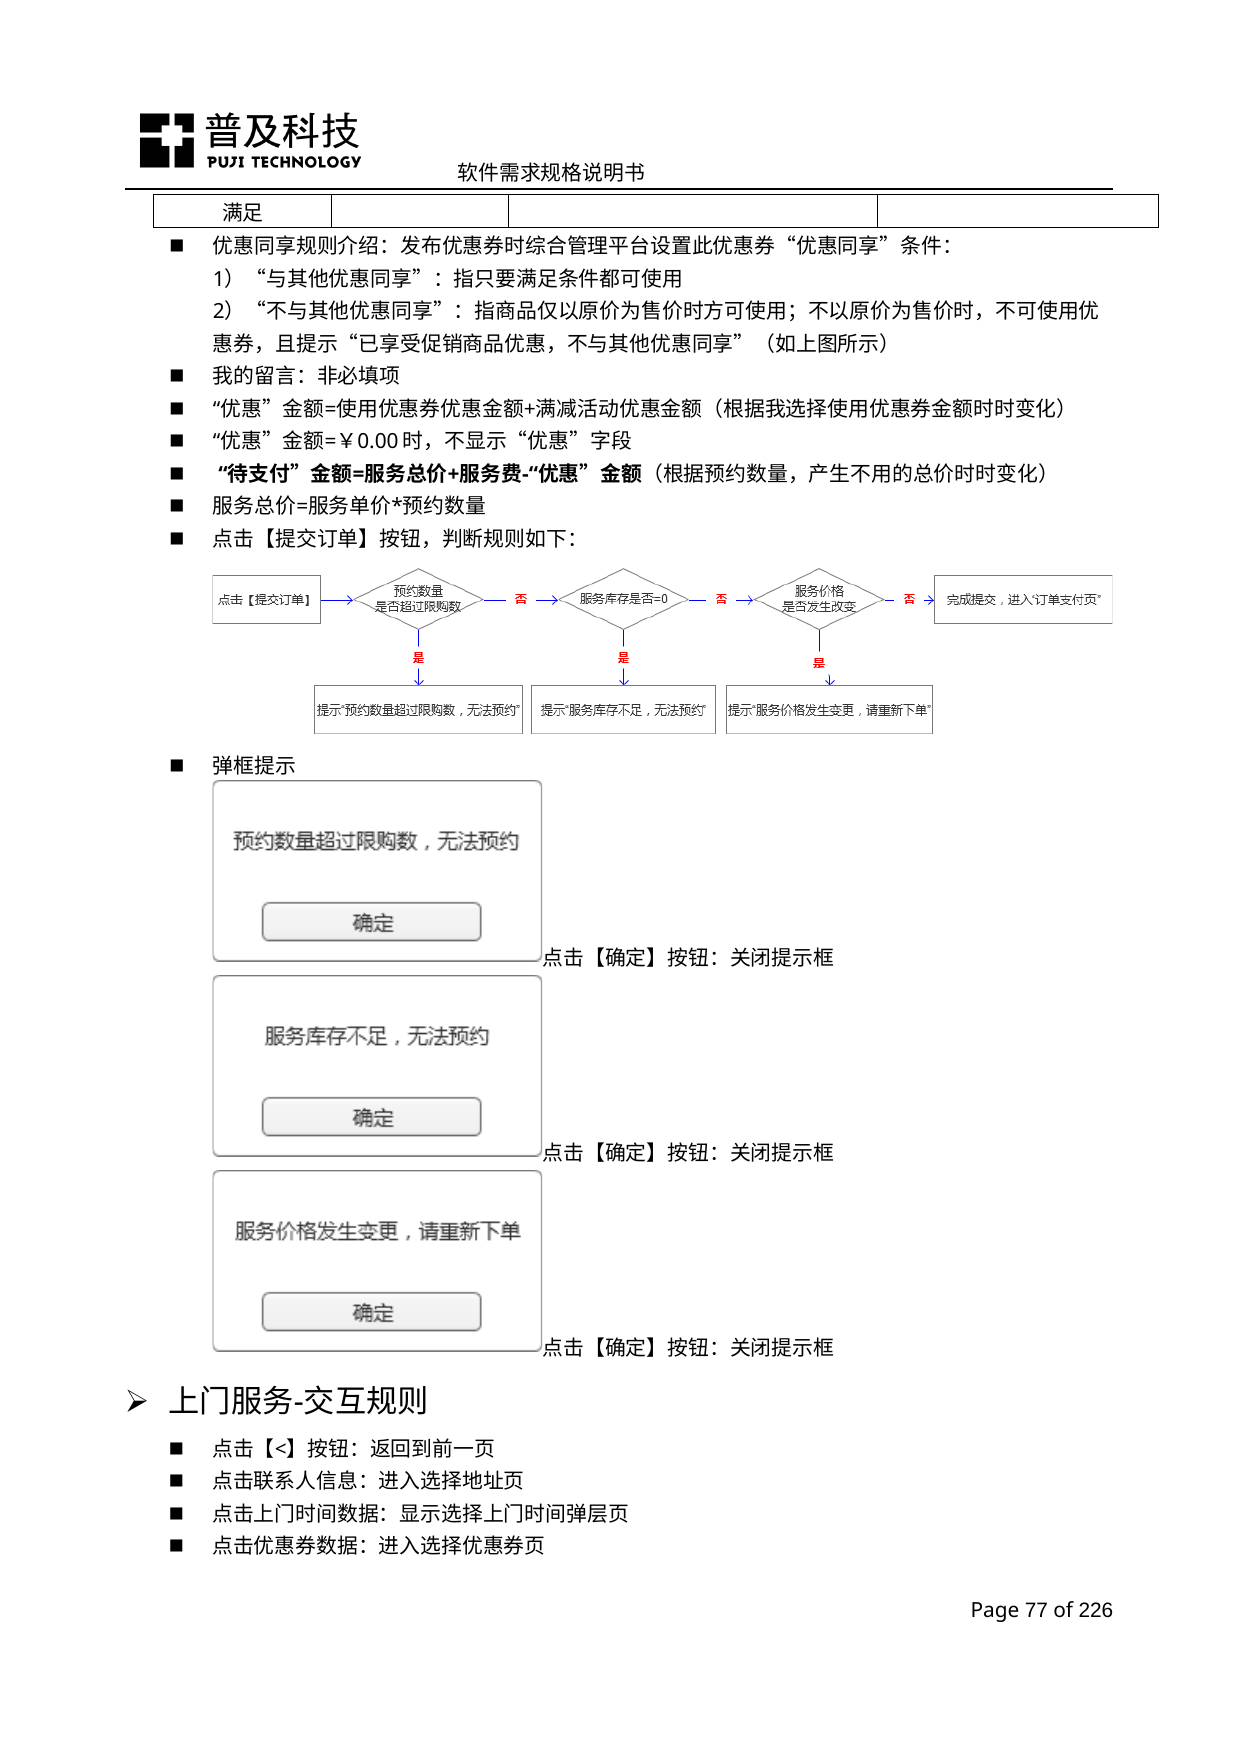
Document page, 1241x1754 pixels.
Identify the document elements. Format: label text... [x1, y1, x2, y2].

list “优惠”金额=￥0.00时，不显示“优惠”字段 [169, 423, 1113, 456]
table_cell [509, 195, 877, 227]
list 我的留言：非必填项 [169, 358, 1113, 391]
list 优惠同享规则介绍：发布优惠券时综合管理平台设置此优惠券“优惠同享”条件： [169, 228, 1113, 261]
list 1）“与其他优惠同享”：指只要满足条件都可使用 [213, 261, 1113, 293]
picture [212, 975, 543, 1157]
list 弹框提示 [169, 748, 1113, 781]
list 点击【<】按钮：返回到前一页 [168, 1431, 1113, 1463]
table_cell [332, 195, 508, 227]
picture [124, 103, 365, 180]
picture [212, 780, 543, 962]
list 点击上门时间数据：显示选择上门时间弹层页 [168, 1496, 1113, 1528]
list 点击联系人信息：进入选择地址页 [168, 1463, 1113, 1496]
list 点击优惠券数据：进入选择优惠券页 [168, 1528, 1113, 1561]
list 服务总价=服务单价*预约数量 [169, 488, 1113, 521]
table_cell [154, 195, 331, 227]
list “优惠”金额=使用优惠券优惠金额+满减活动优惠金额（根据我选择使用优惠券金额时时变化） [169, 391, 1113, 423]
list 2）“不与其他优惠同享”：指商品仅以原价为售价时方可使用；不以原价为售价时，不可使用优惠券，且提示“已享受促销商品优惠，不与其他优惠同享”（如上图所示） [213, 293, 1113, 358]
list 上门服务-交互规则 [124, 1366, 1113, 1431]
list 点击【提交订单】按钮，判断规则如下： [169, 521, 1113, 553]
list “待支付”金额=服务总价+服务费-“优惠”金额（根据预约数量，产生不用的总价时时变化） [169, 456, 1113, 488]
picture [212, 568, 1113, 734]
picture [212, 1170, 543, 1352]
